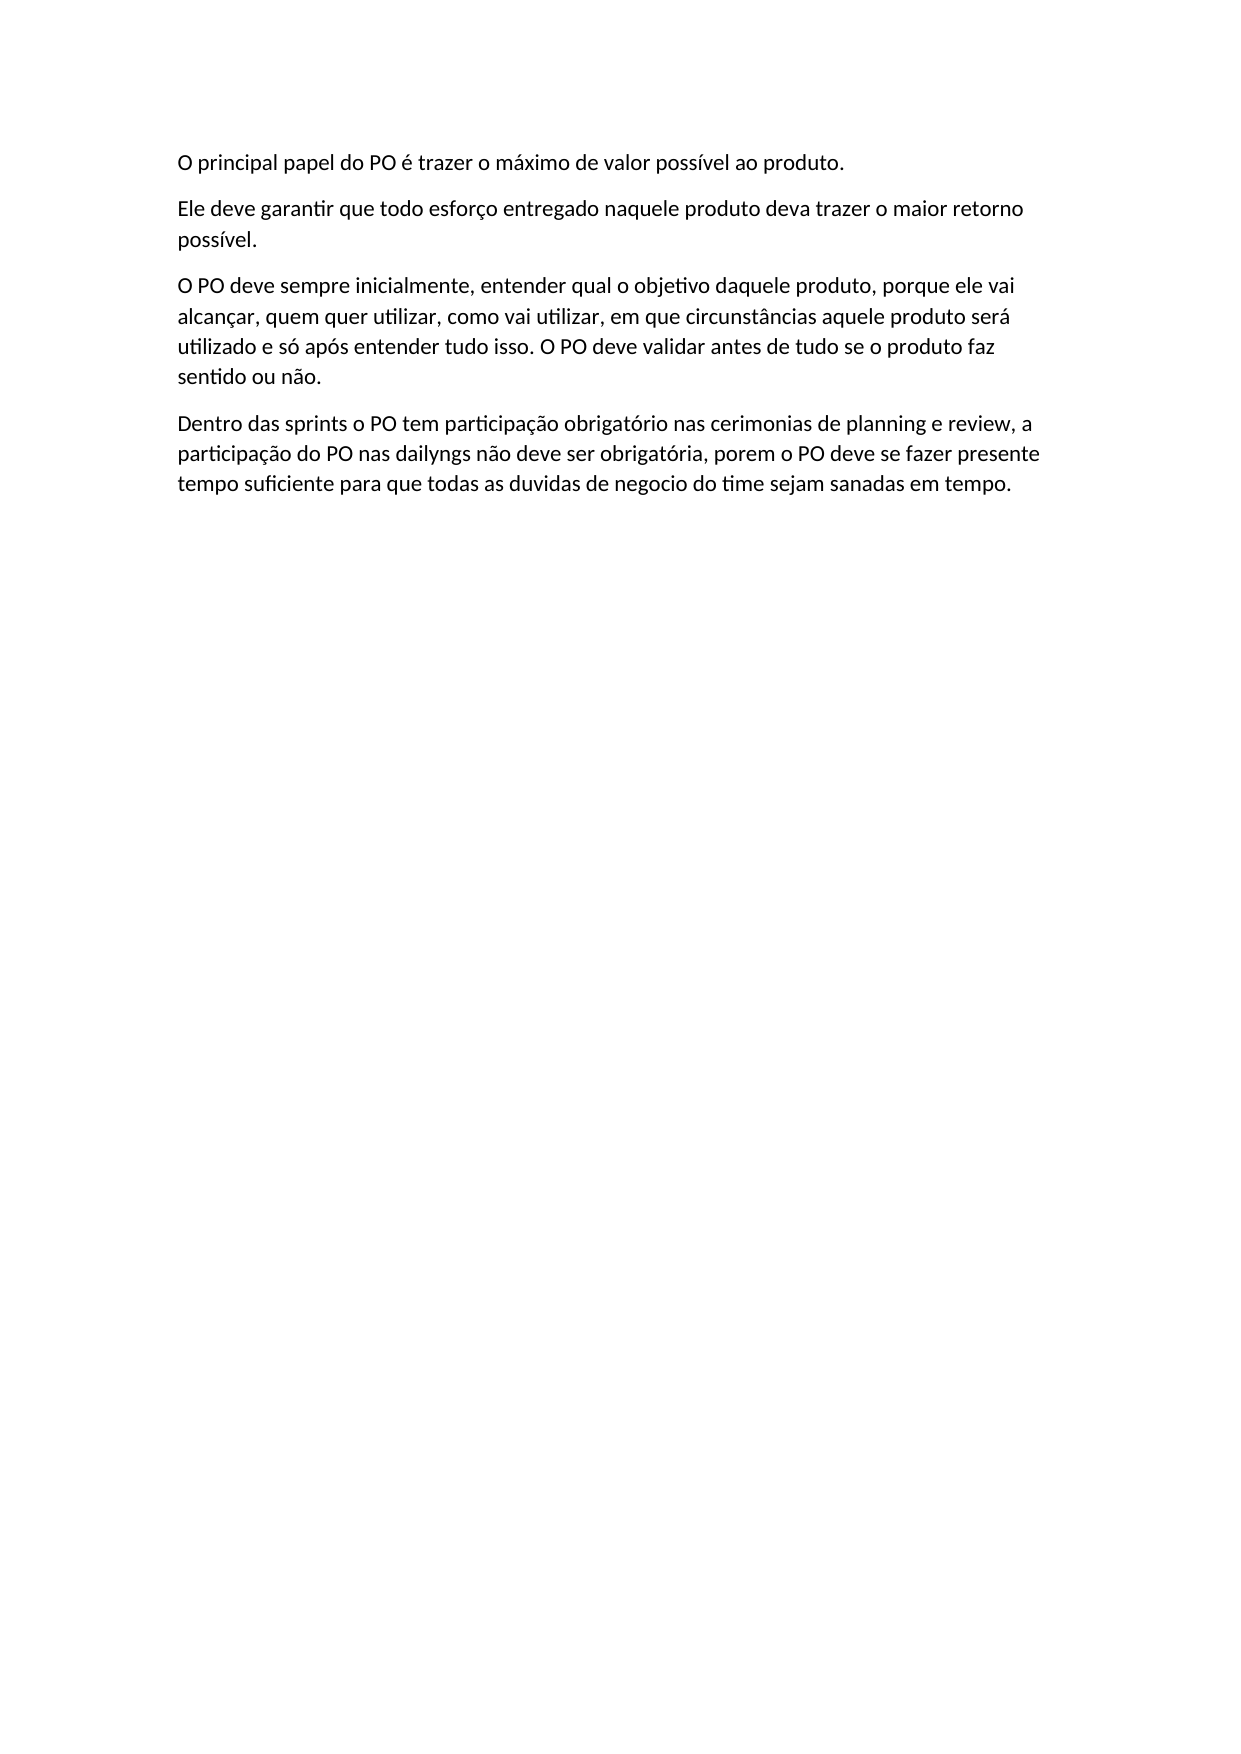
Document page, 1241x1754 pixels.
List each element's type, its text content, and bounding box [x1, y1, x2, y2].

text Ele deve garantir que todo esforço entregado naquele produto deva trazer o maior retorno possível. [177, 194, 1063, 253]
text O principal papel do PO é trazer o máximo de valor possível ao produto. [177, 148, 1063, 176]
text O PO deve sempre inicialmente, entender qual o objetivo daquele produto, porque ele vai alcançar, quem quer utilizar, como vai utilizar, em que circunstâncias aquele produto será utilizado e só após entender tudo isso. O PO deve validar antes de tudo se o produto faz sentido ou não. [177, 272, 1063, 390]
text Dentro das sprints o PO tem participação obrigatório nas cerimonias de planning e review, a participação do PO nas dailyngs não deve ser obrigatória, porem o PO deve se fazer presente tempo suficiente para que todas as duvidas de negocio do time sejam sanadas em tempo. [177, 409, 1063, 497]
